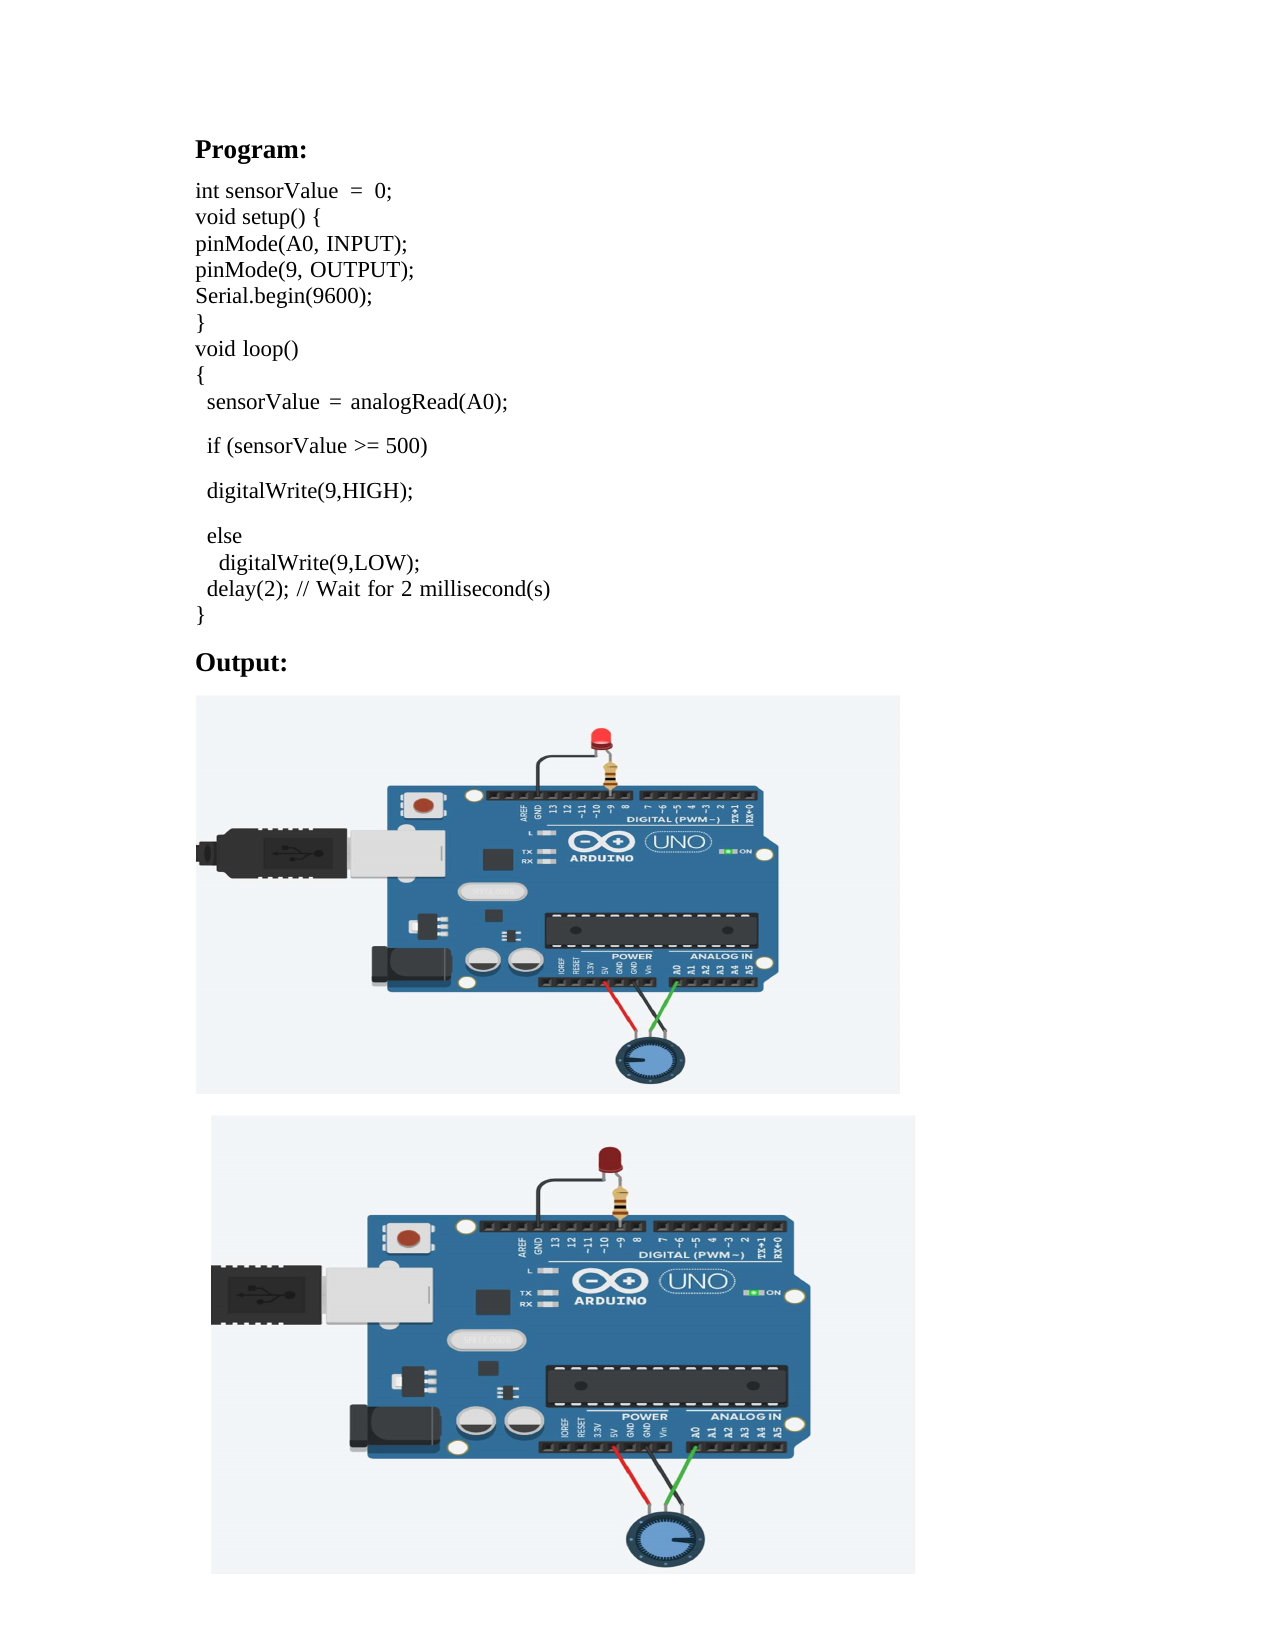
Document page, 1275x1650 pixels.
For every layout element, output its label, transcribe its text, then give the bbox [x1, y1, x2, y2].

text void loop() [195, 335, 1125, 361]
text sensorValue = analogRead(A0); if (sensorValue >= 500) digitalWrite(9,HIGH); [207, 388, 510, 504]
text else [207, 522, 1125, 548]
text Output: [195, 646, 1125, 677]
text int sensorValue = 0; [195, 177, 430, 203]
text { [195, 361, 1125, 388]
text digitalWrite(9,LOW); [218, 548, 1125, 575]
text } [195, 309, 1125, 335]
text Program: [195, 133, 1125, 164]
text void setup() { pinMode(A0, INPUT); pinMode(9, OUTPUT); Serial.begin(9600); [195, 203, 430, 309]
picture [195, 695, 900, 1094]
text } [195, 601, 1125, 628]
picture [211, 1115, 916, 1574]
text delay(2); // Wait for 2 millisecond(s) [207, 575, 1125, 601]
